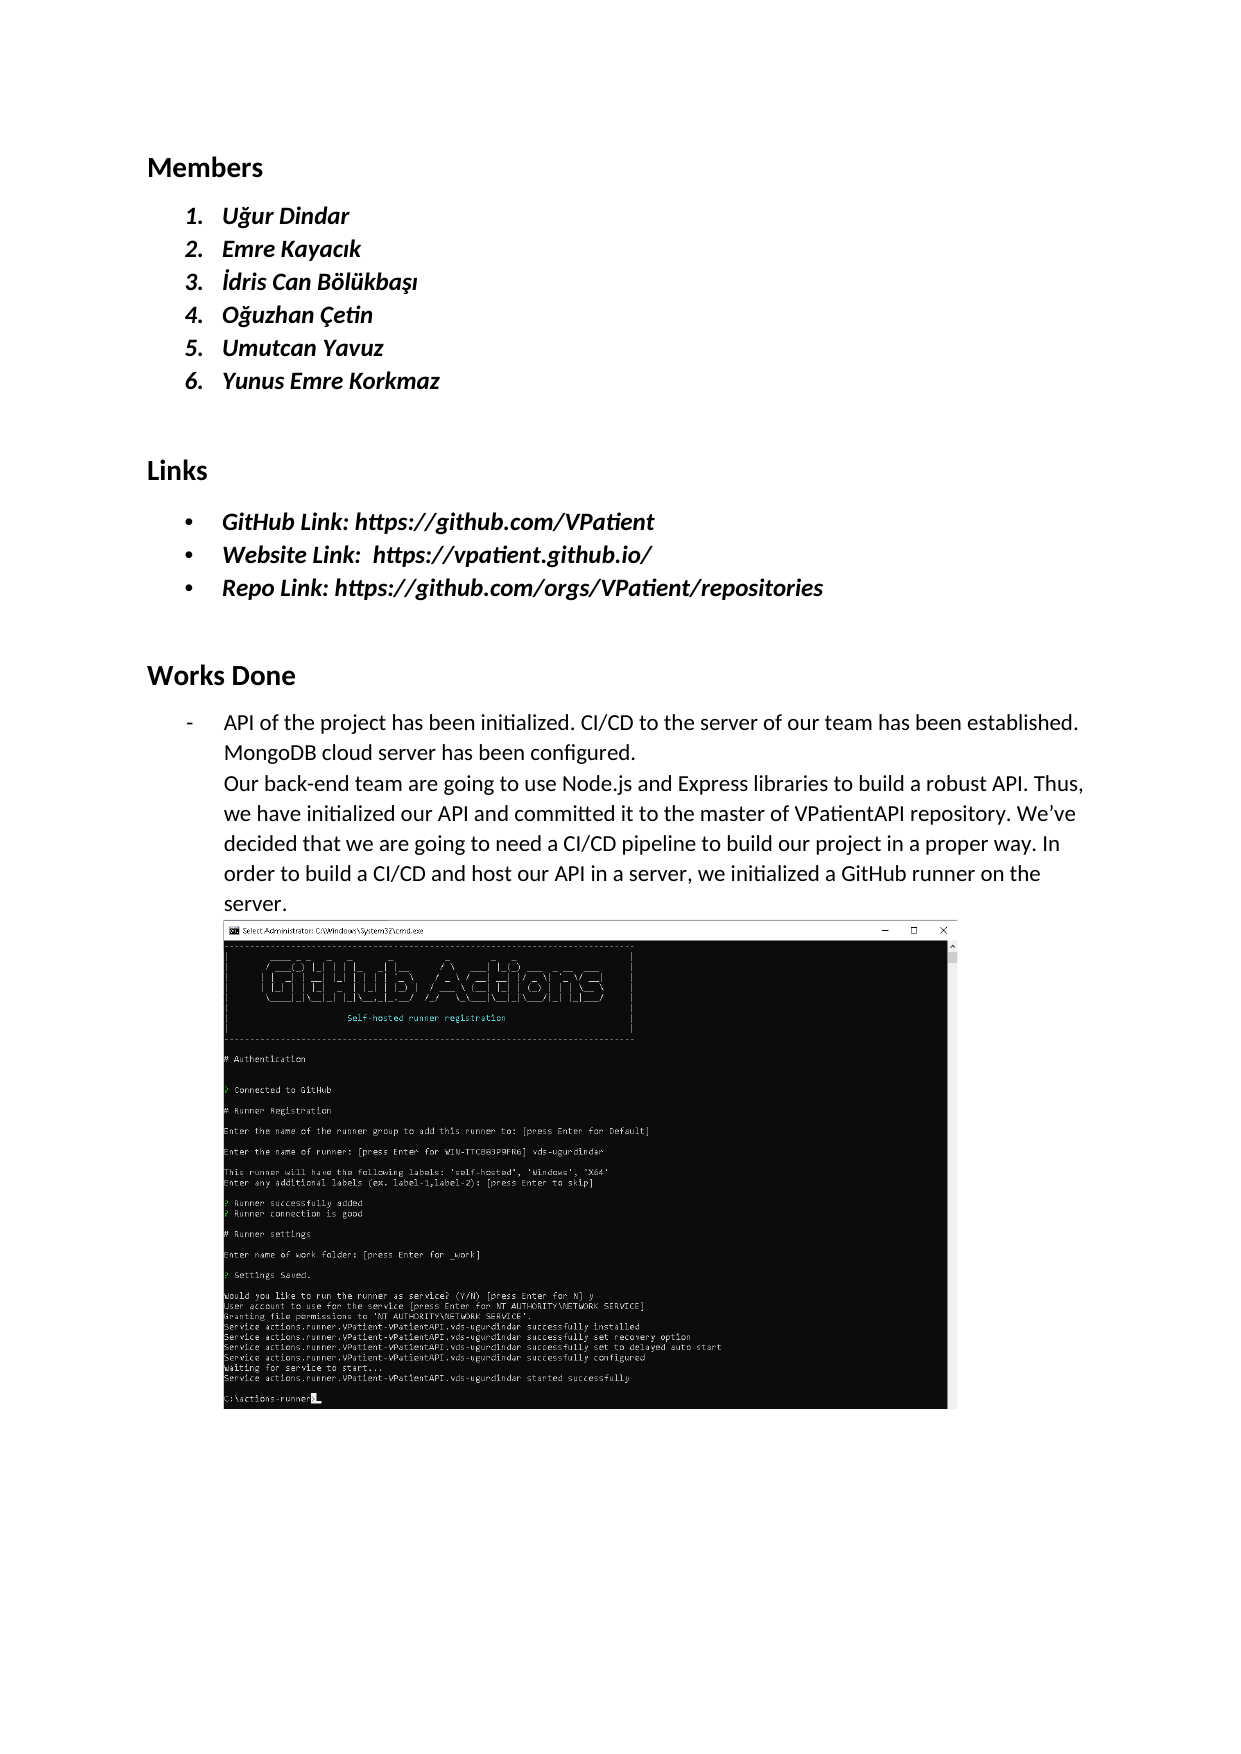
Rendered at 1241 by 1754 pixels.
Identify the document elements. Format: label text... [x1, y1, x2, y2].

list Our back-end team are going to use Node.js and Express libraries to build a robust API. Thus, we have initialized our API and committed it to the master of VPatientAPI repository. We’ve decided that we are going to need a CI/CD pipeline to build our project in a proper way. In order to build a CI/CD and host our API in a server, we initialized a GitHub runner on the server. [223, 769, 1093, 918]
picture [223, 919, 958, 1409]
subtitle Members [147, 149, 1093, 184]
list GitHub Link: https://github.com/VPatient [184, 506, 1093, 537]
list Oğuzhan Çetin [184, 299, 691, 330]
list Website Link: https://vpatient.github.io/ [184, 539, 1093, 570]
list İdris Can Bölükbaşı [184, 266, 691, 297]
list Yunus Emre Korkmaz [184, 365, 691, 396]
list Emre Kayacık [184, 233, 691, 264]
subtitle Links [147, 452, 1093, 488]
list Umutcan Yavuz [184, 332, 691, 363]
list Uğur Dindar [184, 200, 691, 231]
list API of the project has been initialized. CI/CD to the server of our team has been established. MongoDB cloud server has been configured. [186, 708, 1093, 767]
list Repo Link: https://github.com/orgs/VPatient/repositories [184, 572, 1093, 603]
subtitle Works Done [147, 657, 1093, 692]
